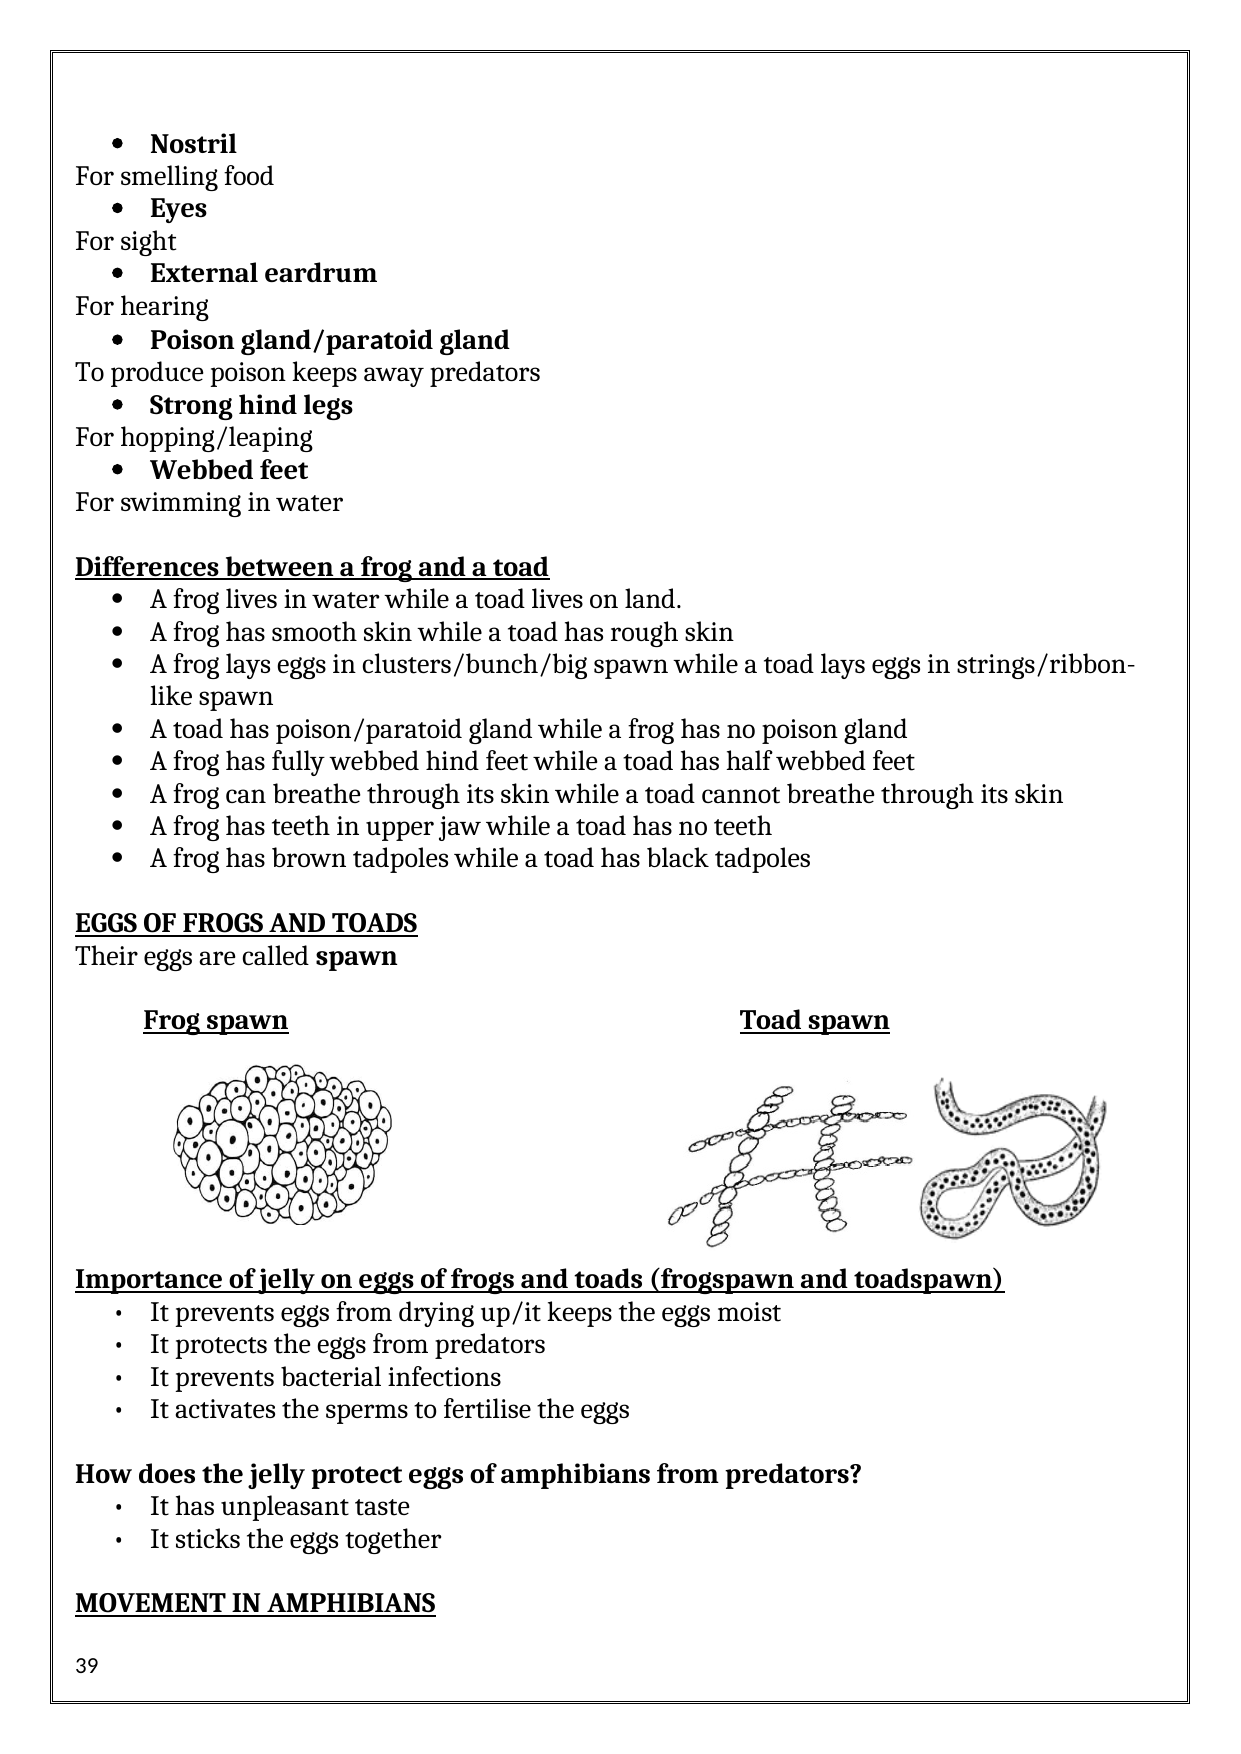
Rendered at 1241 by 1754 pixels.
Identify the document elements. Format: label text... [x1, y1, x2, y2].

list Eyes [112, 192, 1165, 225]
list Nostril [112, 128, 1165, 160]
text For hopping/leaping [75, 421, 1165, 454]
text For smelling food [75, 160, 1165, 192]
picture [173, 1063, 392, 1225]
text To produce poison keeps away predators [75, 357, 1165, 389]
list A frog lays eggs in clusters/bunch/big spawn while a toad lays eggs in strings/ribbon-like spawn [112, 648, 1165, 713]
text Importance of jelly on eggs of frogs and toads (frogspawn and toadspawn) [75, 1264, 1165, 1296]
text EGGS OF FROGS AND TOADS [75, 907, 1165, 940]
text Their eggs are called spawn [75, 940, 1165, 972]
list A frog lives in water while a toad lives on land. [112, 583, 1165, 616]
text Frog spawn Toad spawn [75, 1004, 1165, 1037]
list It has unpleasant taste [112, 1490, 1165, 1523]
text How does the jelly protect eggs of amphibians from predators? [75, 1458, 1165, 1490]
list It activates the sperms to fertilise the eggs [112, 1393, 1165, 1426]
text For hearing [75, 290, 1165, 322]
picture [667, 1077, 1108, 1255]
list It protects the eggs from predators [112, 1328, 1165, 1361]
list It sticks the eggs together [112, 1523, 1165, 1555]
list A frog has smooth skin while a toad has rough skin [112, 616, 1165, 648]
list A frog has brown tadpoles while a toad has black tadpoles [112, 842, 1165, 875]
list External eardrum [112, 257, 1165, 290]
text For swimming in water [75, 486, 1165, 518]
list A toad has poison/paratoid gland while a frog has no poison gland [112, 713, 1165, 745]
list A frog has fully webbed hind feet while a toad has half webbed feet [112, 745, 1165, 778]
text For sight [75, 225, 1165, 257]
list Strong hind legs [112, 389, 1165, 421]
list Poison gland/paratoid gland [112, 322, 1165, 357]
list Webbed feet [112, 454, 1165, 486]
text Differences between a frog and a toad [75, 551, 1165, 583]
list A frog has teeth in upper jaw while a toad has no teeth [112, 810, 1165, 842]
text MOVEMENT IN AMPHIBIANS [75, 1588, 1165, 1620]
list It prevents bacterial infections [112, 1361, 1165, 1393]
list It prevents eggs from drying up/it keeps the eggs moist [112, 1296, 1165, 1328]
list A frog can breathe through its skin while a toad cannot breathe through its skin [112, 778, 1165, 810]
